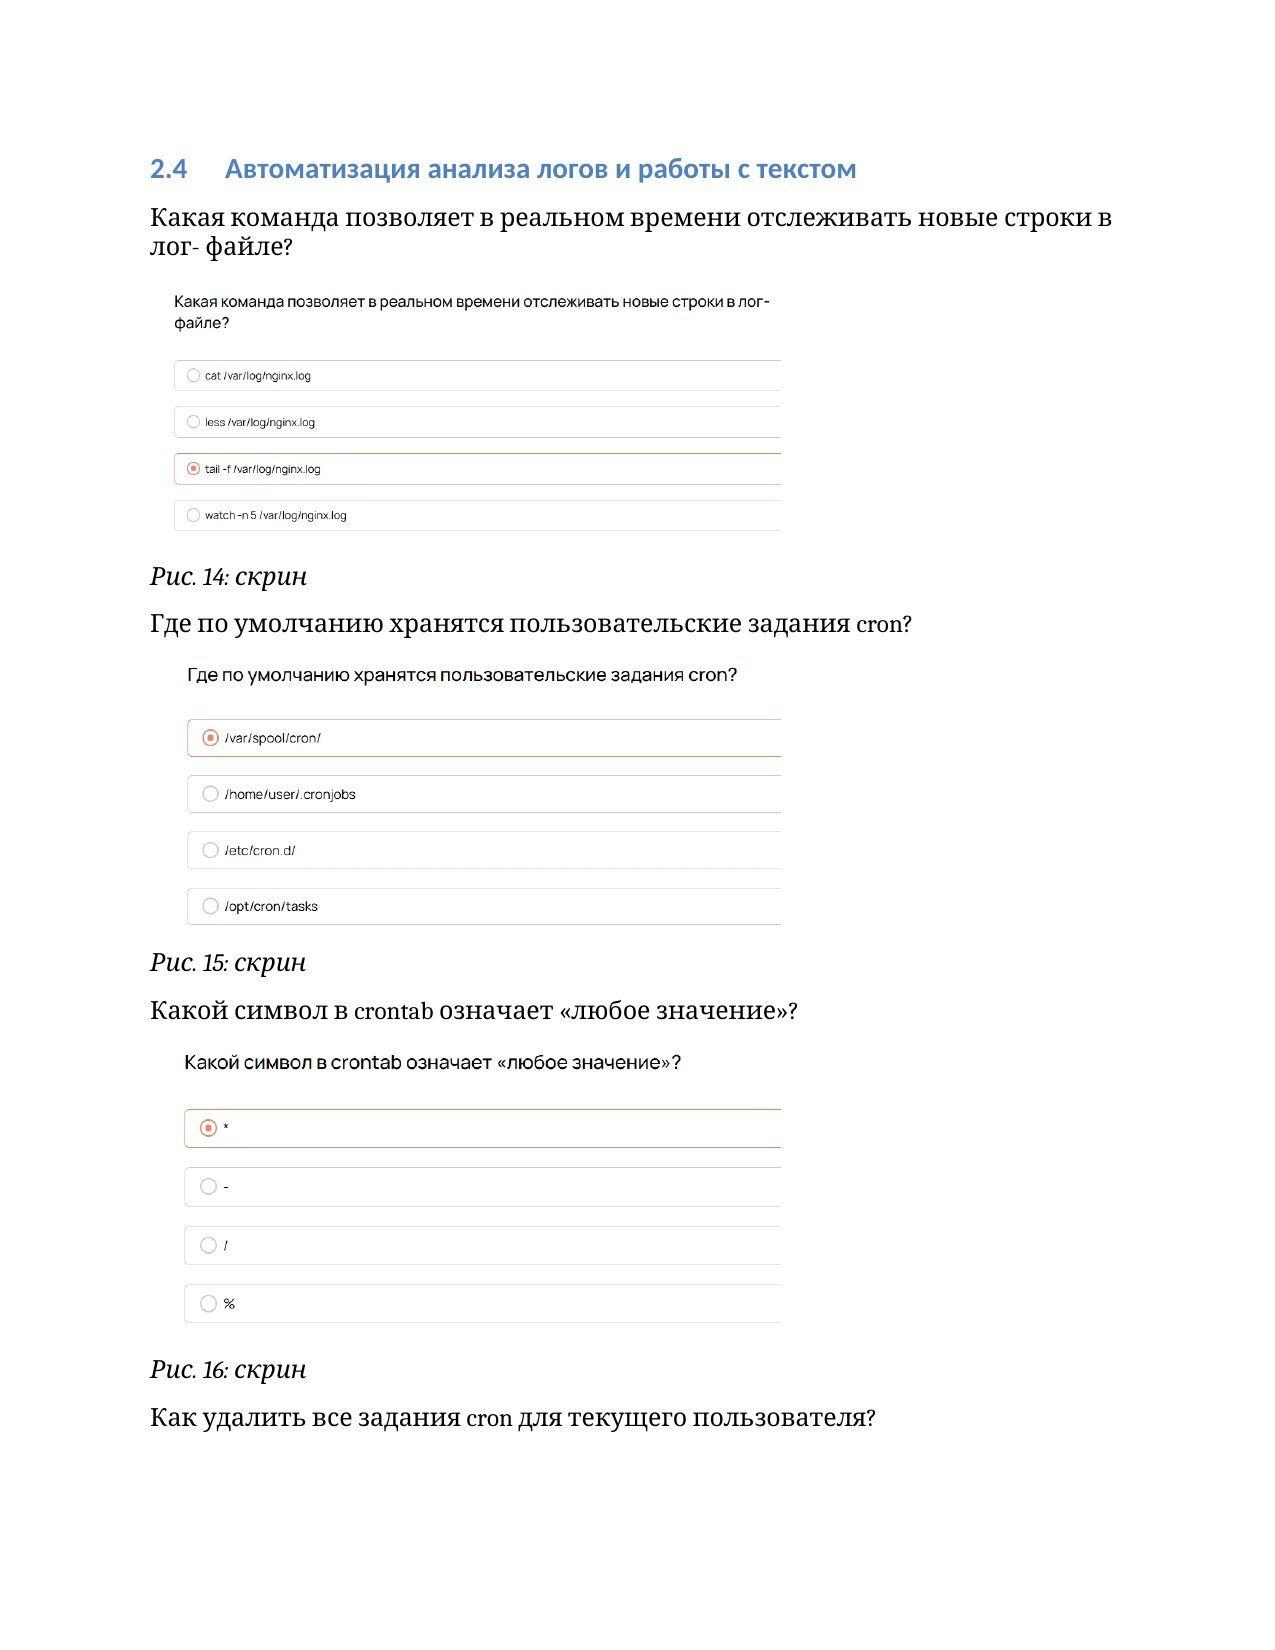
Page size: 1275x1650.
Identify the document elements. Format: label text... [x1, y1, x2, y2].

text Какая команда позволяет в реальном времени отслеживать новые строки в лог- файле? [150, 204, 1125, 262]
text Какой символ в crontab означает «любое значение»? [150, 997, 1125, 1025]
text Рис. 16: скрин [150, 1356, 1125, 1385]
text Рис. 14: скрин [150, 562, 1125, 591]
text Как удалить все задания cron для текущего пользователя? [150, 1404, 1125, 1433]
text Рис. 15: скрин [150, 949, 1125, 978]
picture [168, 280, 782, 542]
picture [168, 1044, 782, 1336]
picture [168, 657, 782, 929]
text Где по умолчанию хранятся пользовательские задания cron? [150, 610, 1125, 639]
subtitle 2.4 Автоматизация анализа логов и работы с текстом [150, 150, 1125, 186]
